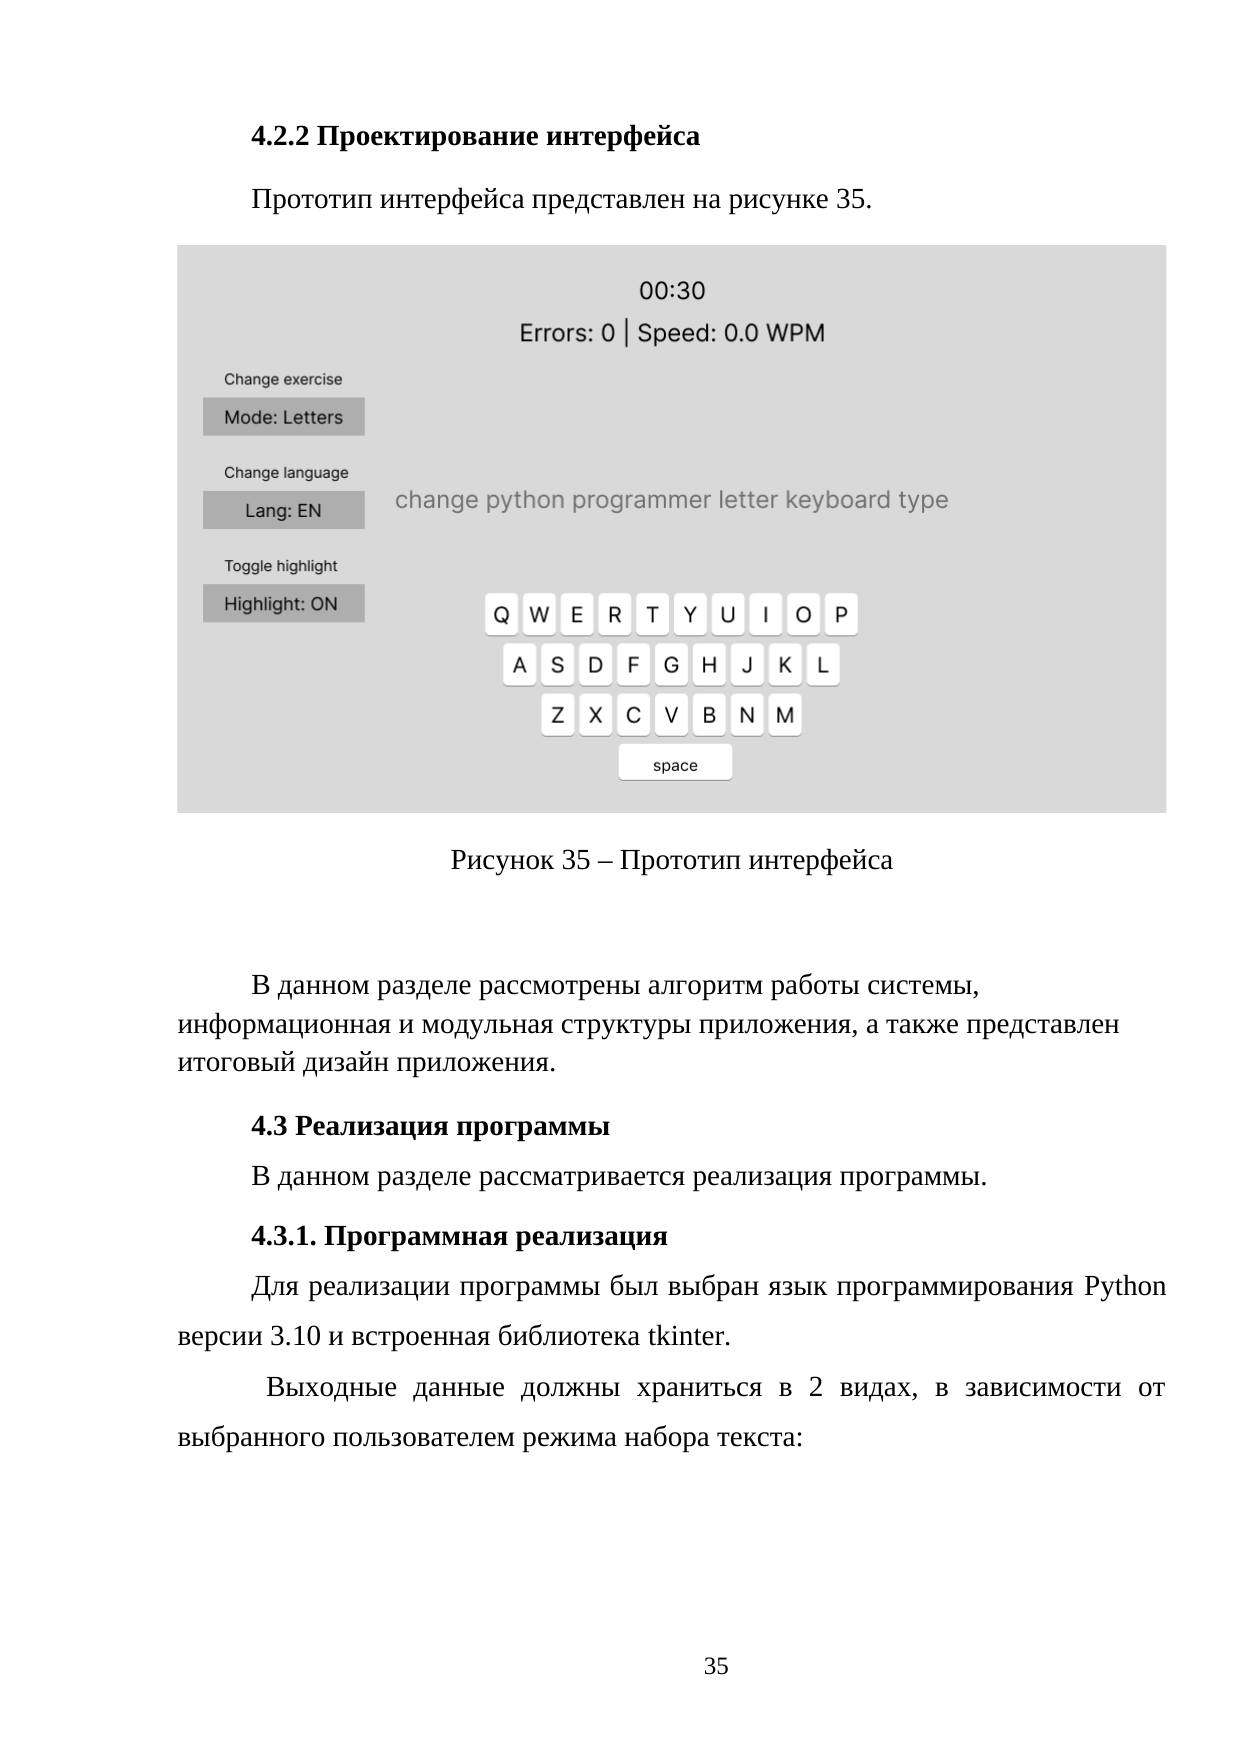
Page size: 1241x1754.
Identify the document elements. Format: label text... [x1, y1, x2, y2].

text В данном разделе рассмотрены алгоритм работы системы, информационная и модульная структуры приложения, а также представлен итоговый дизайн приложения. [177, 967, 1167, 1078]
text Выходные данные должны храниться в 2 видах, в зависимости от выбранного пользователем режима набора текста: [177, 1369, 1167, 1452]
picture [177, 245, 1167, 813]
text Прототип интерфейса представлен на рисунке 35. [177, 182, 1167, 215]
text В данном разделе рассматривается реализация программы. [177, 1158, 1167, 1192]
text 4.3.1. Программная реализация [177, 1218, 1167, 1251]
text Для реализации программы был выбран язык программирования Python версии 3.10 и встроенная библиотека tkinter. [177, 1268, 1167, 1352]
text Рисунок 35 – Прототип интерфейса [177, 842, 1167, 875]
text 4.2.2 Проектирование интерфейса [177, 118, 1167, 152]
subtitle 4.3 Реализация программы [177, 1108, 1167, 1142]
